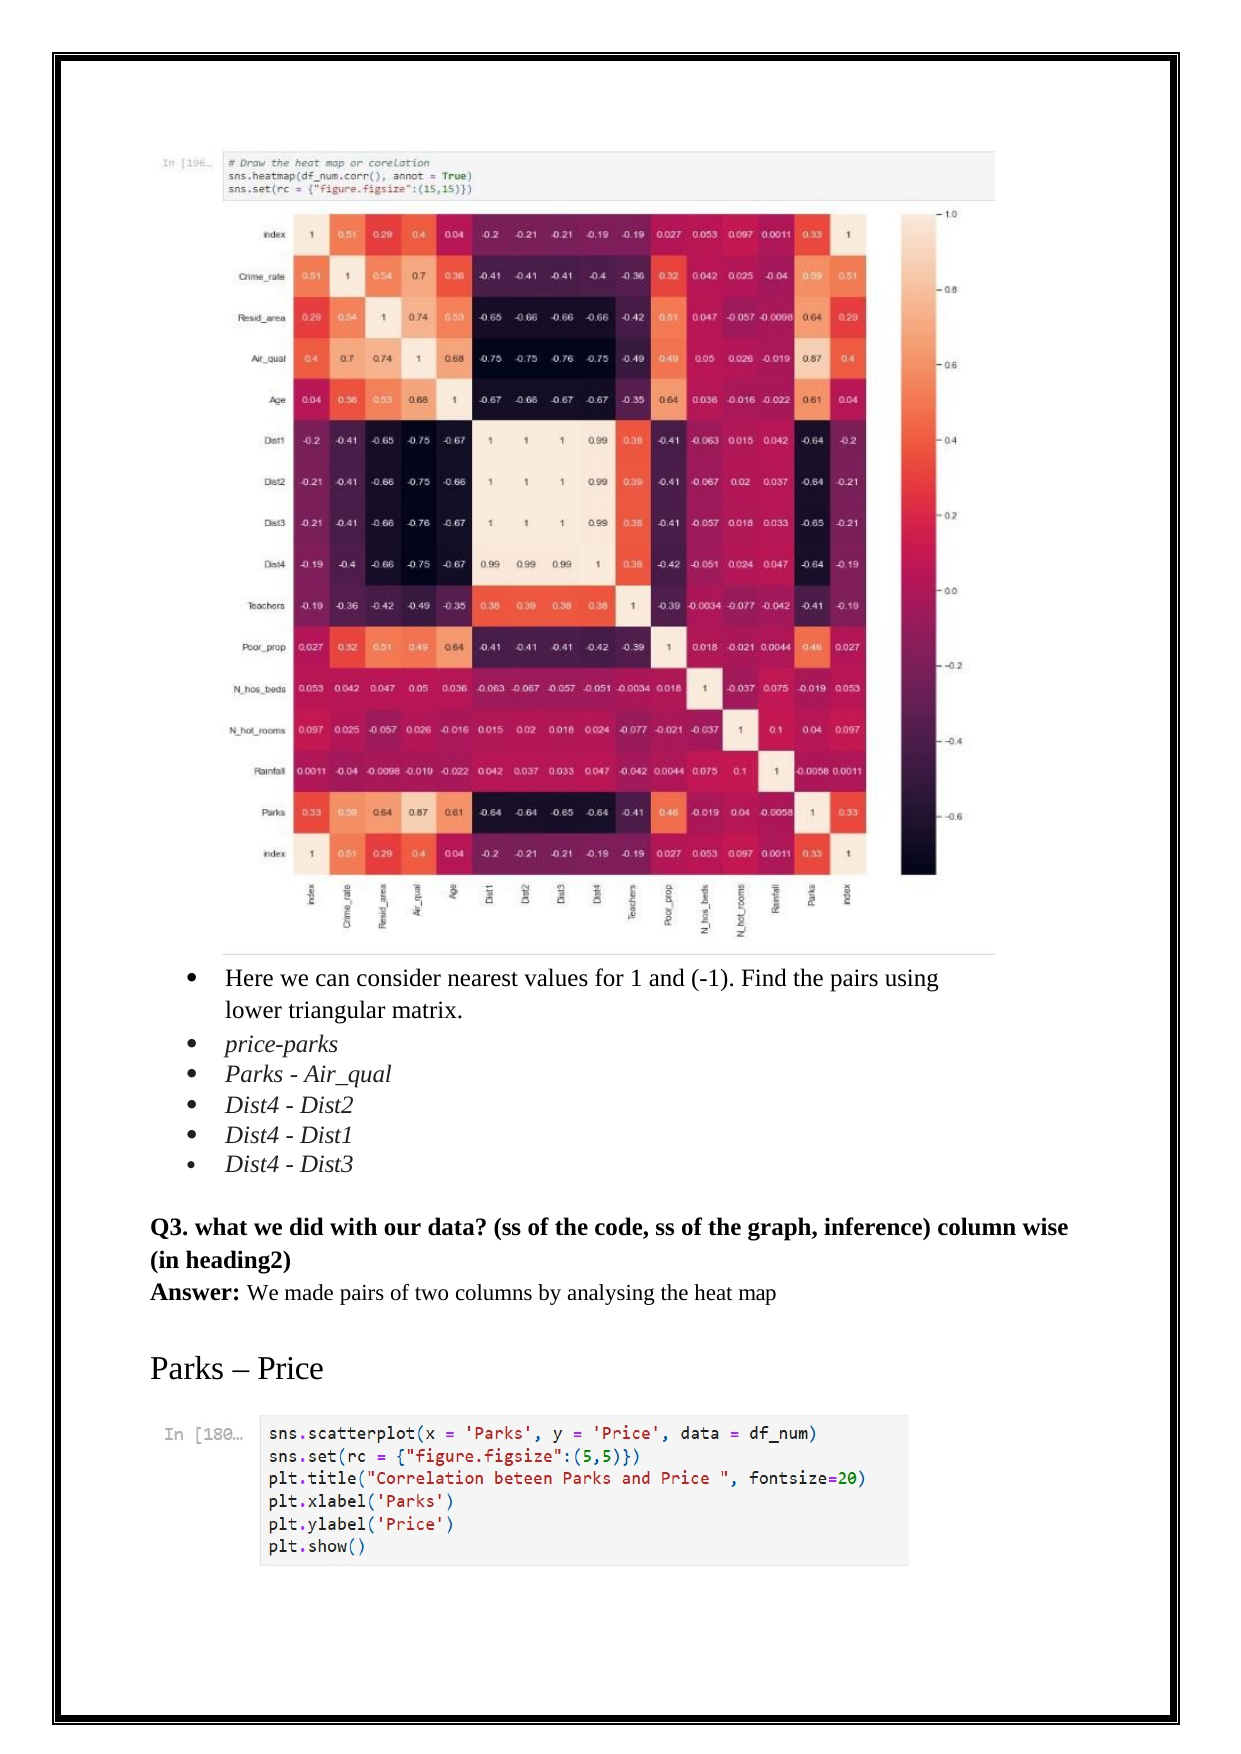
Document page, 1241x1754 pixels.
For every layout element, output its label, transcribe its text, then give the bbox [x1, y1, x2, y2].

list Dist4 - Dist3 [187, 1150, 1170, 1179]
list Here we can consider nearest values for 1 and (-1). Find the pairs using lower triangular matrix. [187, 963, 993, 1024]
list Parks - Air_qual [187, 1058, 1170, 1089]
subtitle Parks – Price [150, 1348, 1170, 1387]
text Answer: We made pairs of two columns by analysing the heat map [150, 1278, 1170, 1306]
picture [159, 147, 996, 955]
list Dist4 - Dist2 [187, 1089, 1170, 1119]
subtitle Q3. what we did with our data? (ss of the code, ss of the graph, inference) column wise (in heading2) [150, 1212, 1083, 1273]
list Dist4 - Dist1 [187, 1119, 1170, 1150]
picture [164, 1415, 909, 1566]
list price-parks [187, 1028, 1170, 1058]
